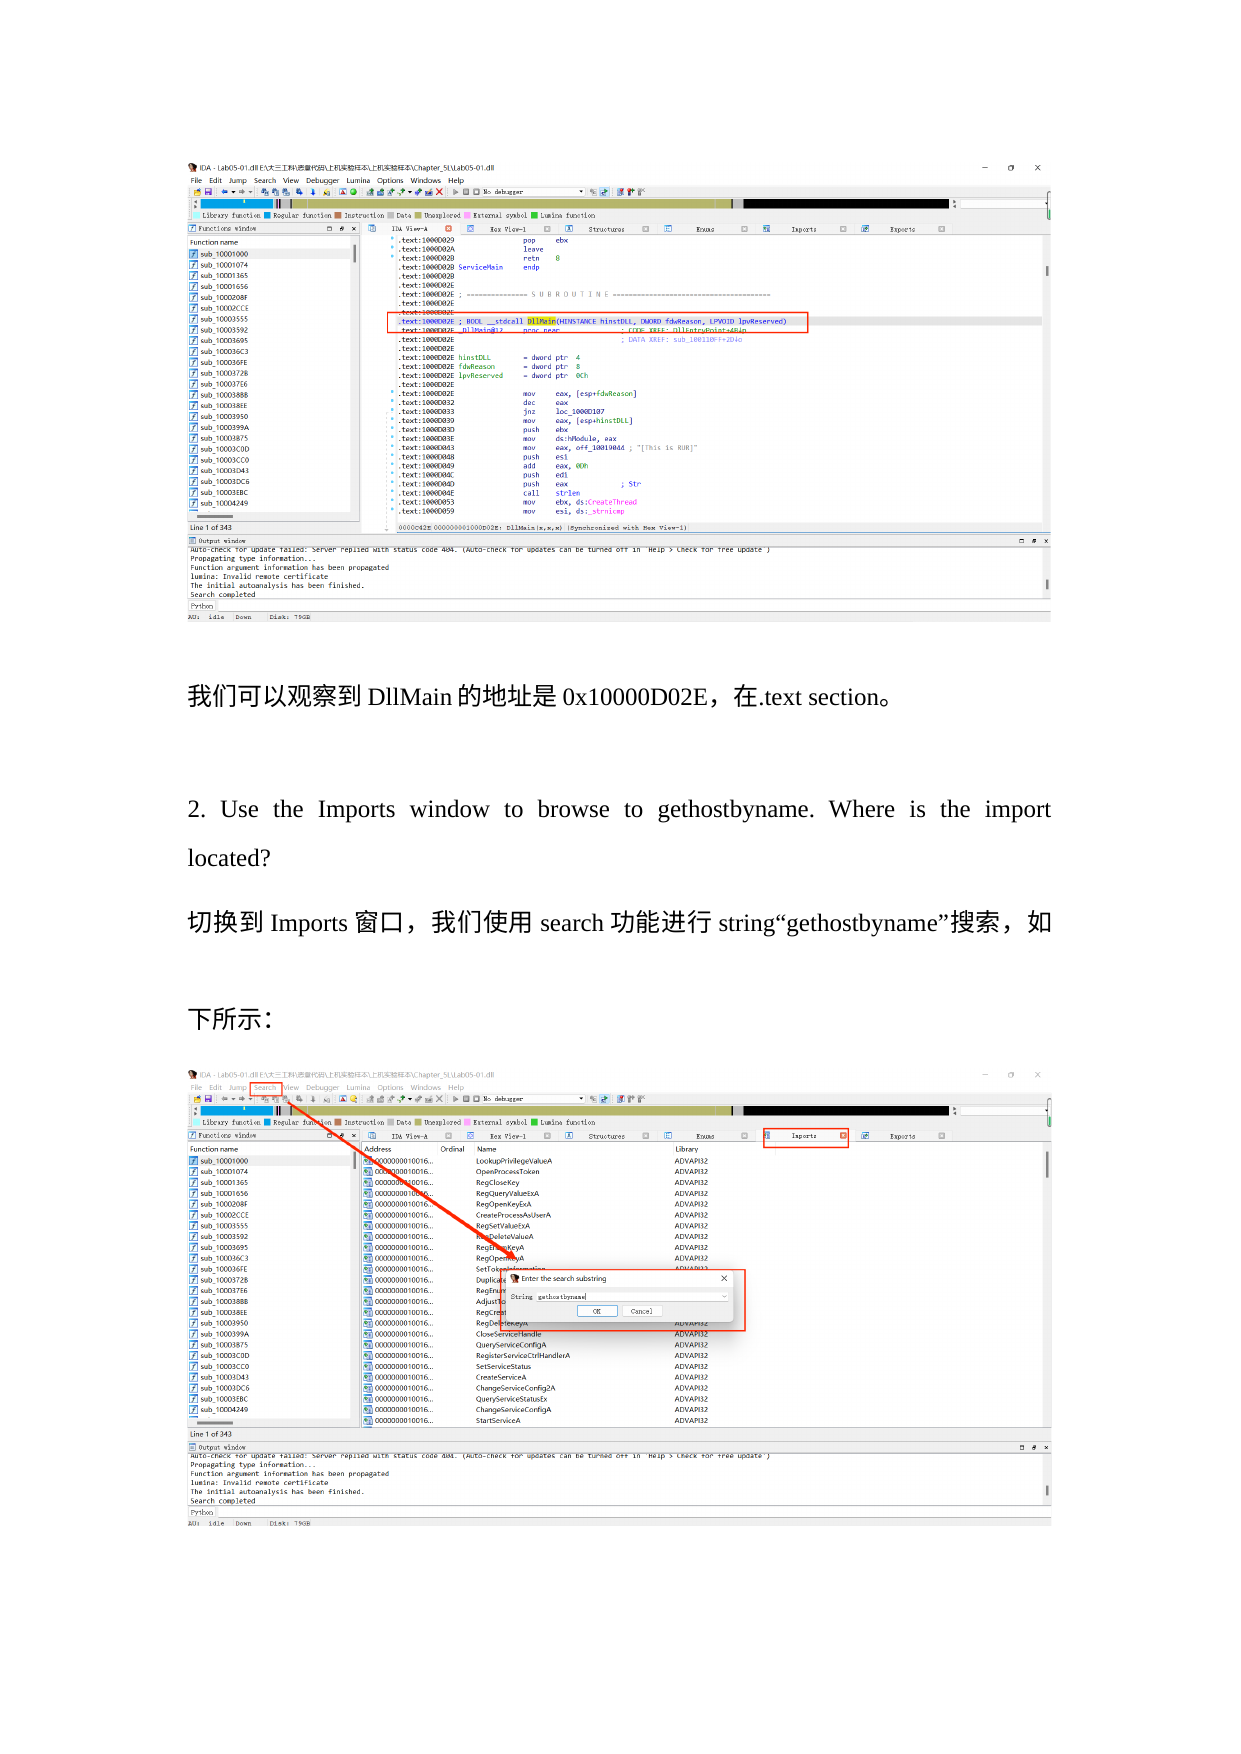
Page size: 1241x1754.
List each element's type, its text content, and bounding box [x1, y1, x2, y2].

text 我们可以观察到DllMain的地址是0x10000D02E，在.text section。 [187, 662, 1053, 727]
list Use the Imports window to browse to gethostbyname. Where is the import located? [187, 792, 1053, 873]
text 切换到Imports窗口，我们使用search功能进行string“gethostbyname”搜索，如下所示： [187, 888, 1053, 1050]
picture [187, 1068, 1052, 1526]
picture [187, 162, 1051, 622]
